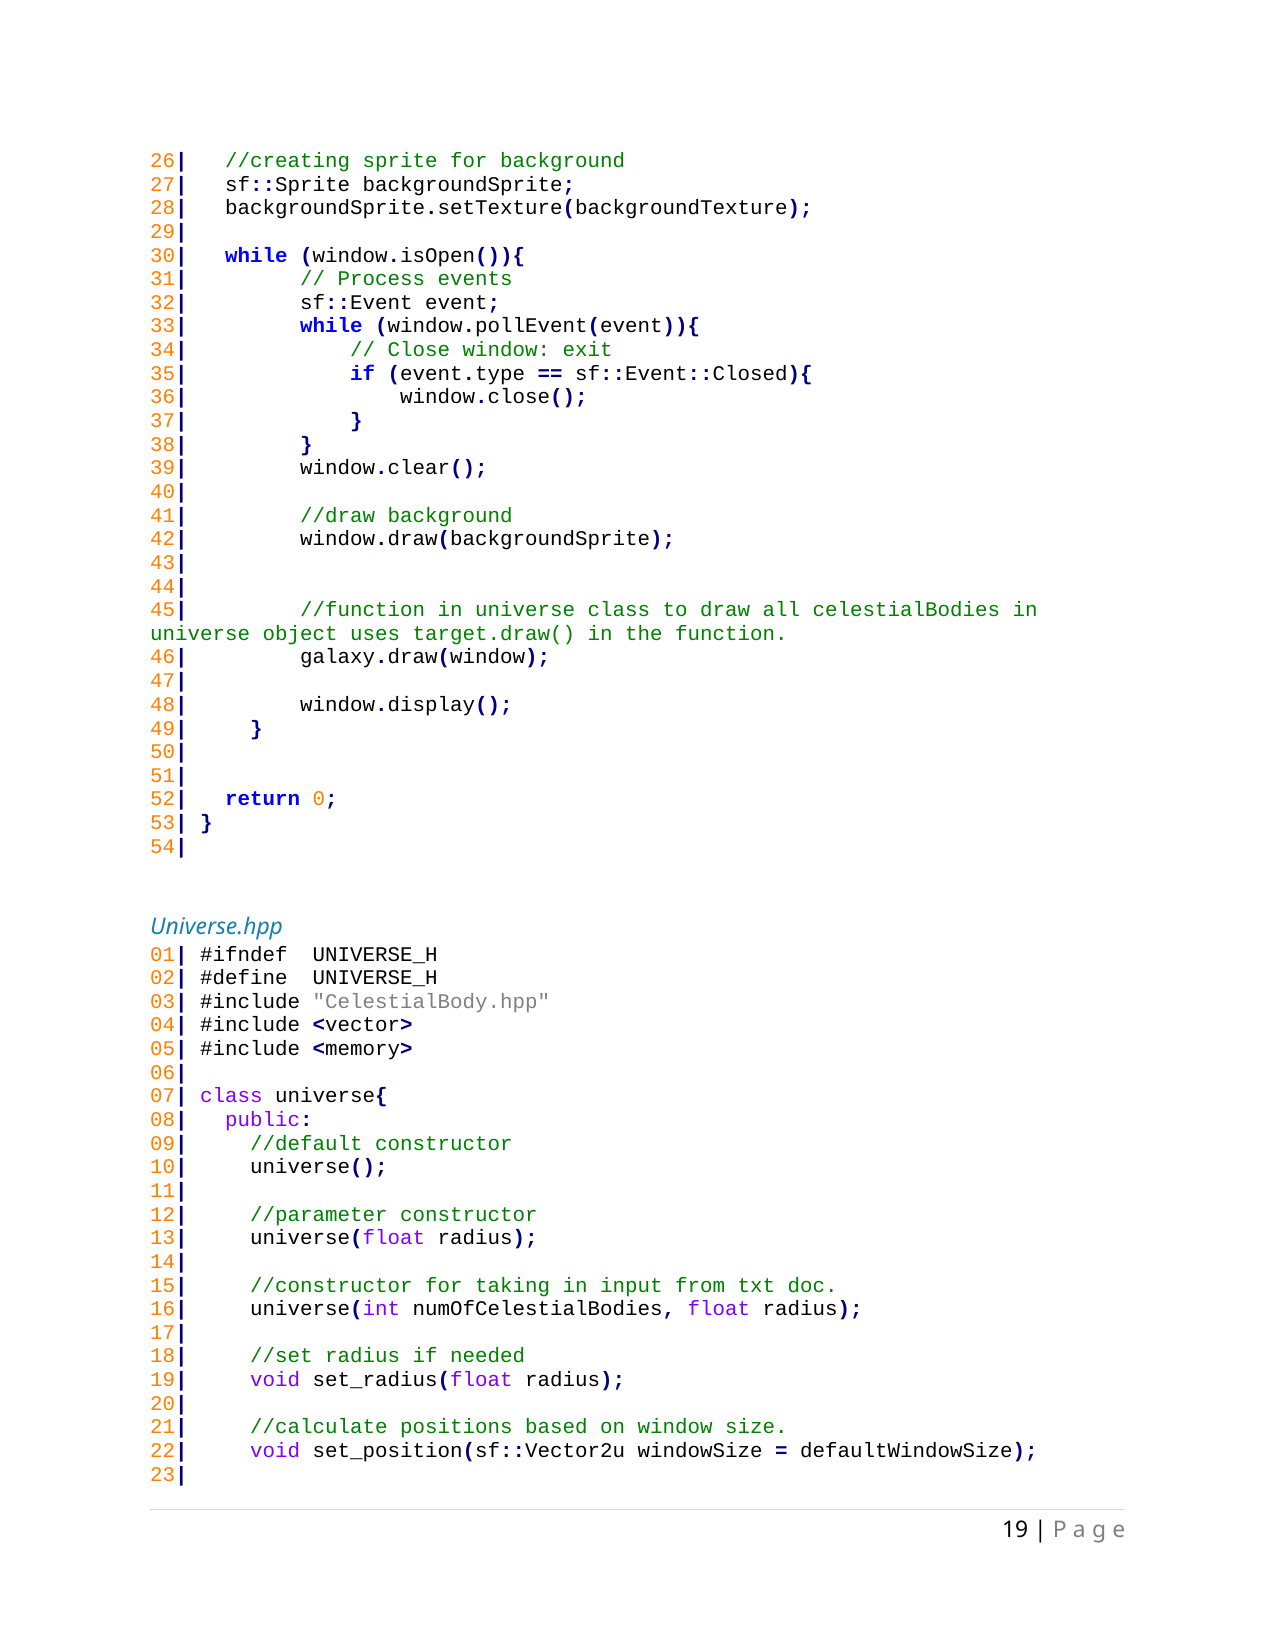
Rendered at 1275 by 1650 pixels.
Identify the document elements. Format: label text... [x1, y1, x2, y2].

text 08| public: [150, 1109, 1125, 1133]
text 16| universe(int numOfCelestialBodies, float radius); [150, 1298, 1125, 1322]
text 14| [150, 1251, 1125, 1274]
text 43| [150, 552, 1125, 576]
text 34| // Close window: exit [150, 339, 1125, 363]
text 13| universe(float radius); [150, 1227, 1125, 1251]
text 53| } [150, 812, 1125, 836]
text 37| } [150, 410, 1125, 434]
text 06| [150, 1062, 1125, 1085]
text 31| // Process events [150, 268, 1125, 292]
text 50| [150, 741, 1125, 765]
subtitle Universe.hpp [150, 910, 1125, 941]
text 45| //function in universe class to draw all celestialBodies in universe object uses target.draw() in the function. [150, 599, 1125, 647]
text 47| [150, 670, 1125, 694]
text 10| universe(); [150, 1156, 1125, 1180]
text 33| while (window.pollEvent(event)){ [150, 316, 1125, 339]
text 30| while (window.isOpen()){ [150, 244, 1125, 268]
text 32| sf::Event event; [150, 292, 1125, 316]
text 49| } [150, 717, 1125, 741]
text 26| //creating sprite for background [150, 150, 1125, 174]
text 42| window.draw(backgroundSprite); [150, 528, 1125, 552]
text 29| [150, 221, 1125, 244]
text 44| [150, 576, 1125, 599]
text 38| } [150, 434, 1125, 457]
text 03| #include "CelestialBody.hpp" [150, 991, 1125, 1014]
text 52| return 0; [150, 788, 1125, 812]
text 46| galaxy.draw(window); [150, 647, 1125, 670]
text 36| window.close(); [150, 386, 1125, 410]
text 05| #include <memory> [150, 1038, 1125, 1062]
text 11| [150, 1180, 1125, 1204]
text 23| [150, 1464, 1125, 1487]
text 12| //parameter constructor [150, 1204, 1125, 1227]
text 19| void set_radius(float radius); [150, 1369, 1125, 1393]
text 04| #include <vector> [150, 1014, 1125, 1038]
text 02| #define UNIVERSE_H [150, 967, 1125, 991]
text 22| void set_position(sf::Vector2u windowSize = defaultWindowSize); [150, 1440, 1125, 1464]
text 09| //default constructor [150, 1133, 1125, 1156]
text 35| if (event.type == sf::Event::Closed){ [150, 363, 1125, 386]
text 39| window.clear(); [150, 457, 1125, 481]
text 18| //set radius if needed [150, 1346, 1125, 1369]
text 28| backgroundSprite.setTexture(backgroundTexture); [150, 197, 1125, 221]
text 27| sf::Sprite backgroundSprite; [150, 174, 1125, 197]
text 40| [150, 481, 1125, 505]
text 41| //draw background [150, 505, 1125, 528]
text 48| window.display(); [150, 694, 1125, 717]
text 17| [150, 1322, 1125, 1346]
text 07| class universe{ [150, 1085, 1125, 1109]
text 15| //constructor for taking in input from txt doc. [150, 1274, 1125, 1298]
text 21| //calculate positions based on window size. [150, 1416, 1125, 1440]
text 51| [150, 765, 1125, 788]
text 20| [150, 1393, 1125, 1416]
text 01| #ifndef UNIVERSE_H [150, 943, 1125, 967]
text 54| [150, 836, 1125, 859]
